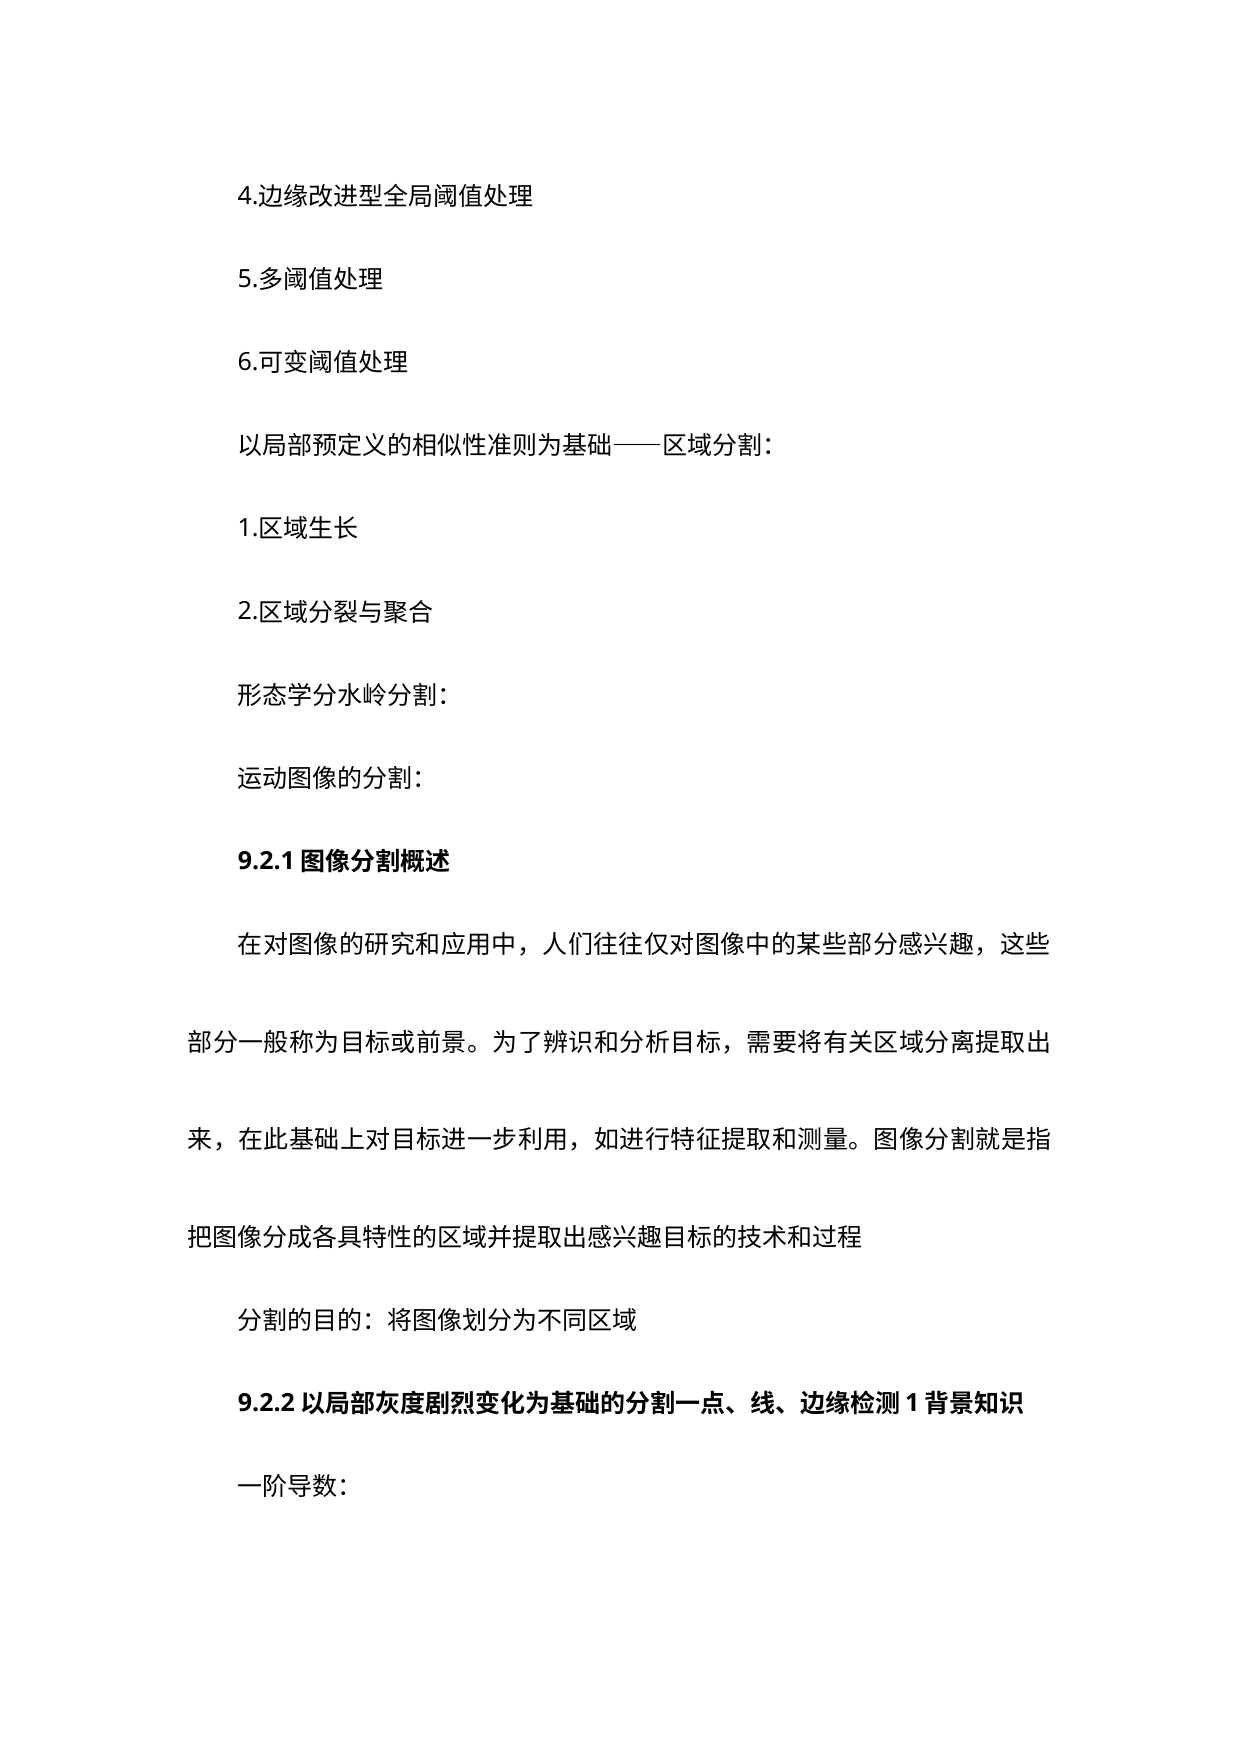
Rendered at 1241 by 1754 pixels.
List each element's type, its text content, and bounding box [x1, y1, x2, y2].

text 1.区域生长 [187, 494, 1053, 559]
text 以局部预定义的相似性准则为基础——区域分割： [187, 411, 1053, 476]
text 4.边缘改进型全局阈值处理 [187, 162, 1053, 227]
text 运动图像的分割： [187, 744, 1053, 809]
text 分割的目的：将图像划分为不同区域 [187, 1286, 1053, 1351]
text 一阶导数： [187, 1452, 1053, 1517]
text 形态学分水岭分割： [187, 661, 1053, 726]
text 9.2.2以局部灰度剧烈变化为基础的分割一点、线、边缘检测1背景知识 [187, 1369, 1053, 1434]
text 6.可变阈值处理 [187, 328, 1053, 393]
text 2.区域分裂与聚合 [187, 578, 1053, 643]
text 9.2.1图像分割概述 [187, 827, 1053, 892]
text 在对图像的研究和应用中，人们往往仅对图像中的某些部分感兴趣，这些部分一般称为目标或前景。为了辨识和分析目标，需要将有关区域分离提取出来，在此基础上对目标进一步利用，如进行特征提取和测量。图像分割就是指把图像分成各具特性的区域并提取出感兴趣目标的技术和过程 [187, 910, 1053, 1268]
text 5.多阈值处理 [187, 245, 1053, 310]
